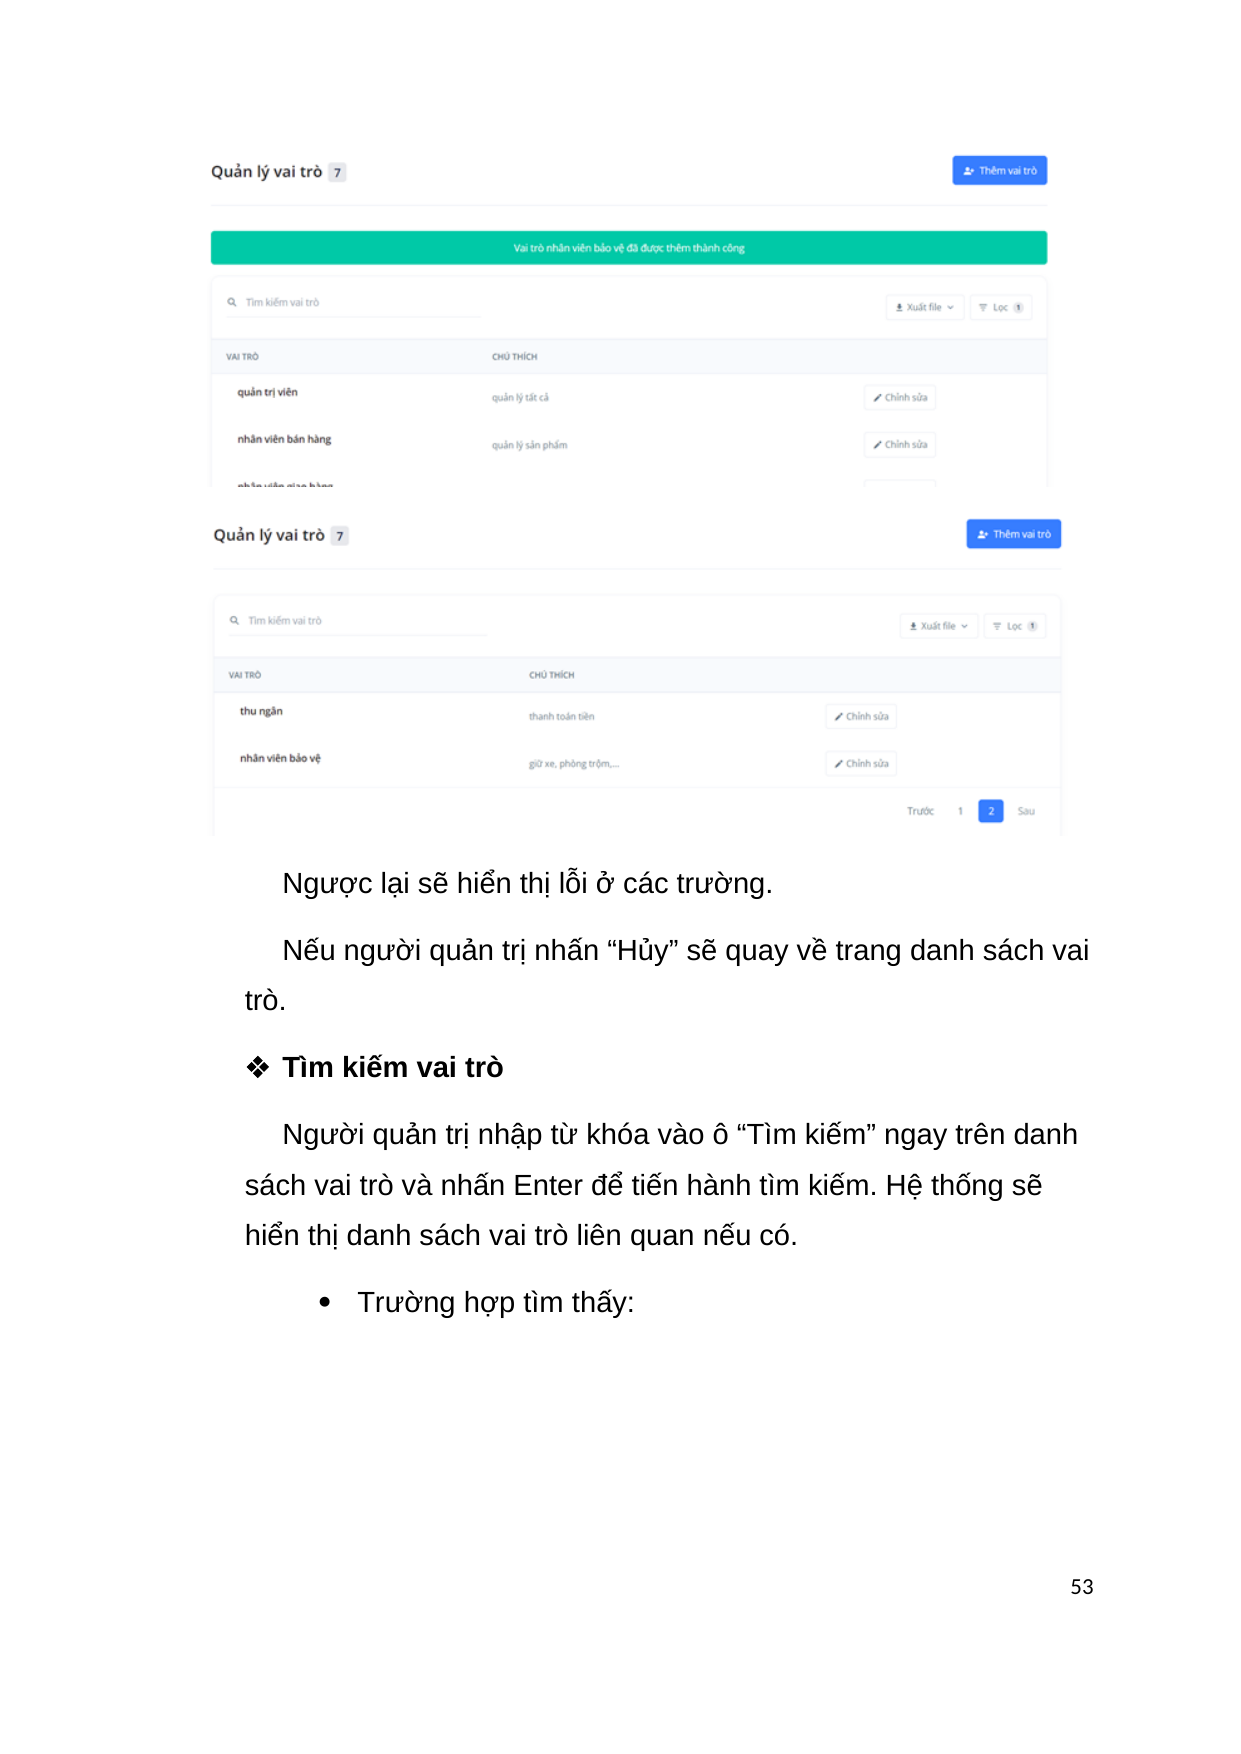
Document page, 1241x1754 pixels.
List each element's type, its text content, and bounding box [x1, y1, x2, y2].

list Ngược lại sẽ hiển thị lỗi ở các trường. [244, 866, 1093, 899]
list Tìm kiếm vai trò [244, 1050, 1093, 1084]
picture [207, 517, 1075, 836]
text Người quản trị nhập từ khóa vào ô “Tìm kiếm” ngay trên danh sách vai trò và nhấn Enter để tiến hành tìm kiếm. Hệ thống sẽ hiển thị danh sách vai trò liên quan nếu có. [244, 1117, 1093, 1251]
list Nếu người quản trị nhấn “Hủy” sẽ quay về trang danh sách vai trò. [244, 933, 1093, 1017]
picture [207, 147, 1059, 487]
list Trường hợp tìm thấy: [319, 1285, 1093, 1319]
